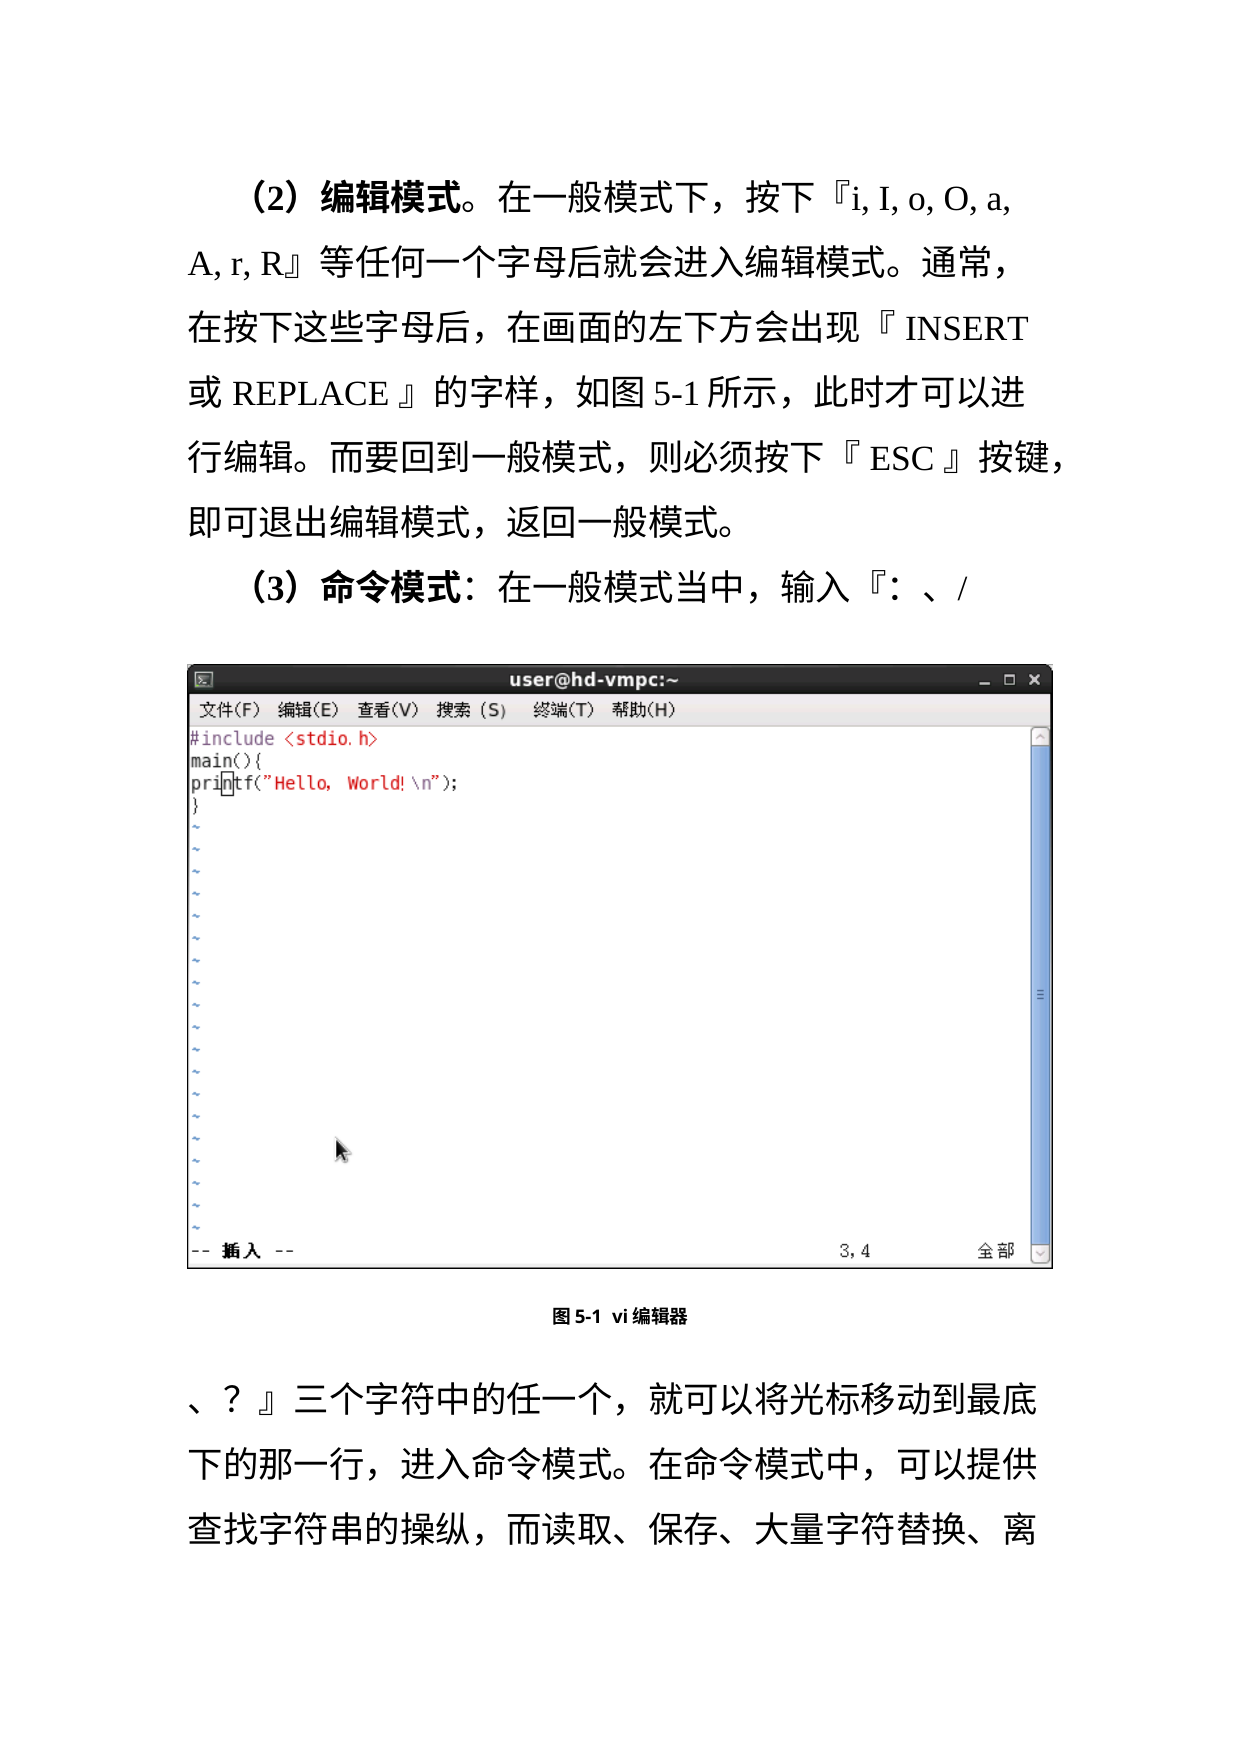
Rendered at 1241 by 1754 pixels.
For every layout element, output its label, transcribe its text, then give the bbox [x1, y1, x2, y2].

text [187, 1269, 1053, 1559]
text （2）编辑模式。在一般模式下，按下『i, I, o, O, a, A, r, R』等任何一个字母后就会进入编辑模式。通常，在按下这些字母后，在画面的左下方会出现『 INSERT 或 REPLACE 』的字样，如图5-1所示，此时才可以进行编辑。而要回到一般模式，则必须按下『 ESC 』按键，即可退出编辑模式，返回一般模式。 [187, 162, 1053, 552]
text （3）命令模式：在一般模式当中，输入『：、/ 、？』三个字符中的任一个，就可以将光标移动到最底下的那一行，进入命令模式。在命令模式中，可以提供查找字符串的操纵，而读取、保存、大量字符替换、离开vi、显示行号等操作也是在这模式下完成的。 [187, 552, 1053, 664]
picture [187, 664, 1053, 1269]
